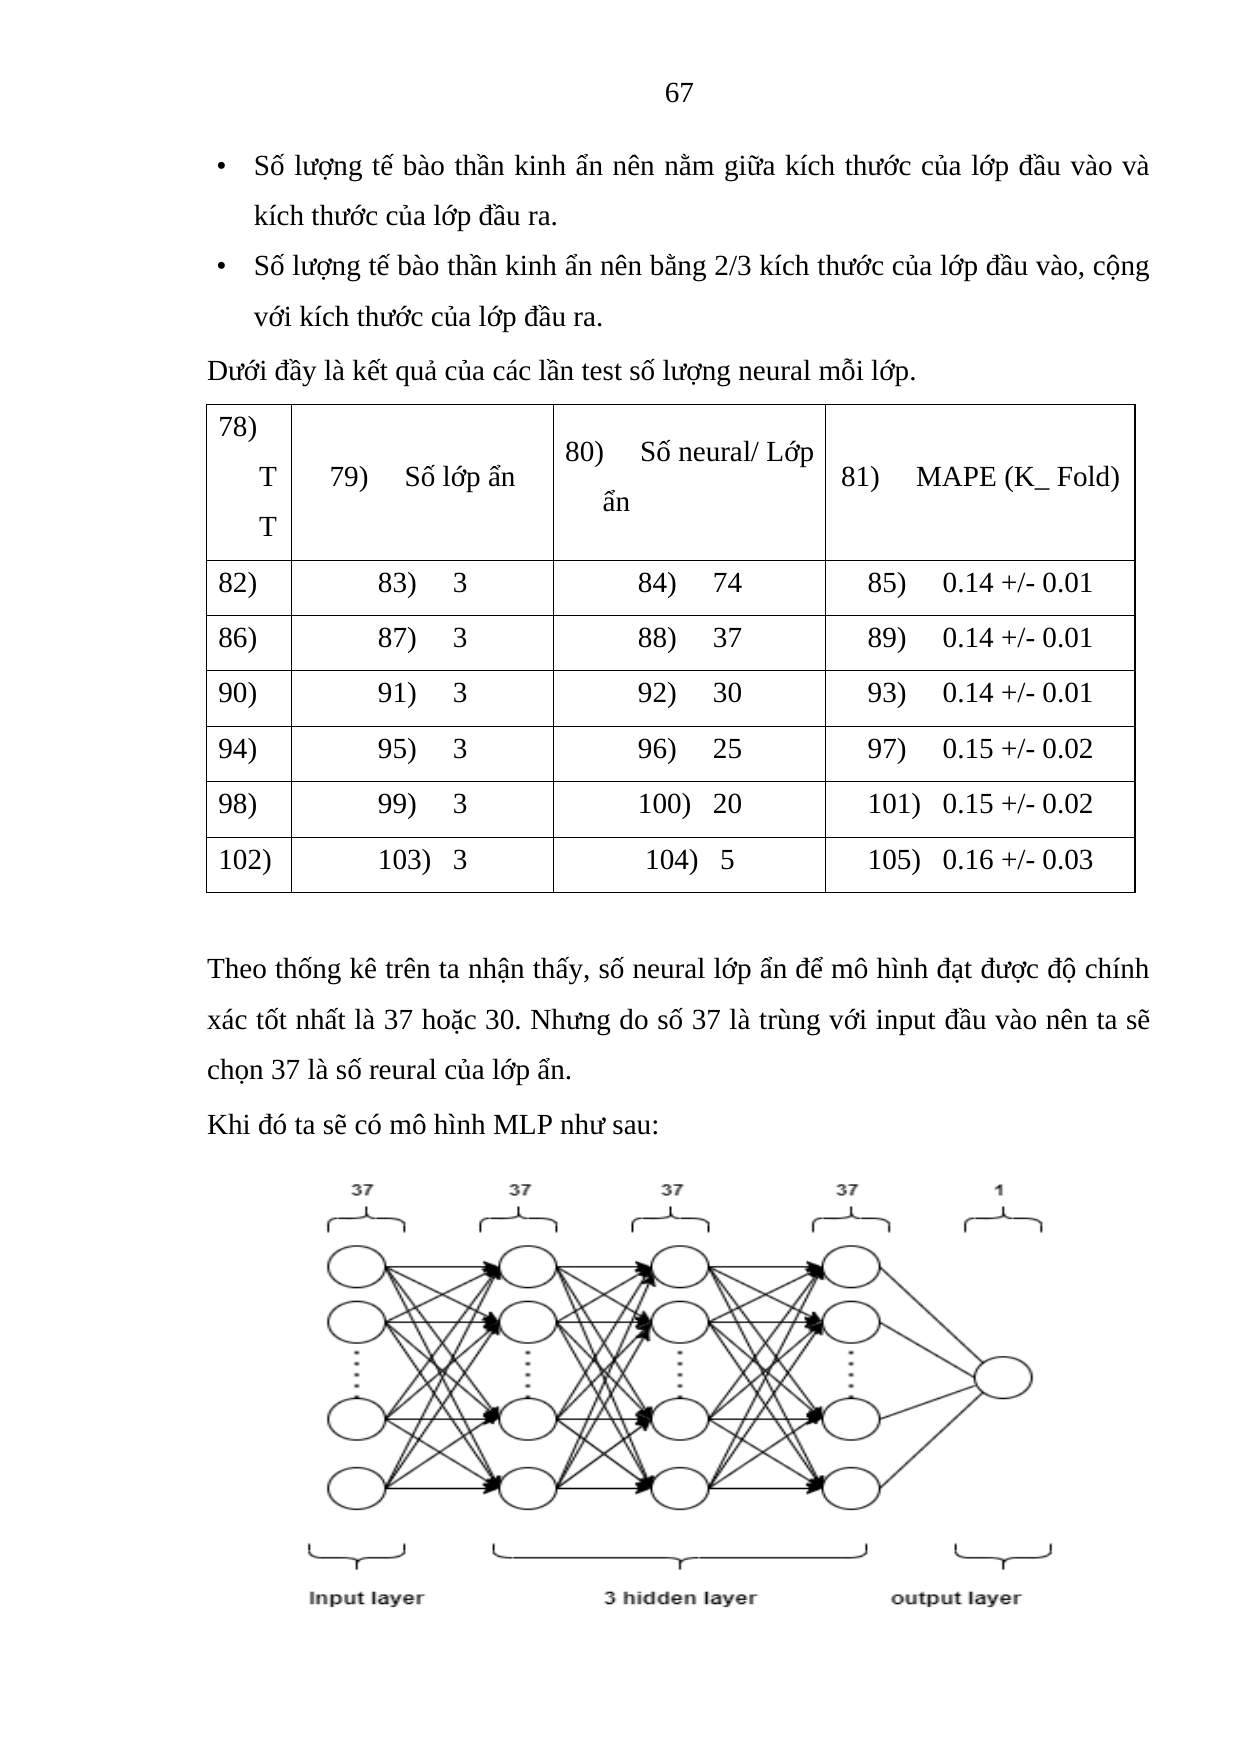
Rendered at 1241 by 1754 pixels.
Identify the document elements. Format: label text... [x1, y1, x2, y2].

text Theo thống kê trên ta nhận thấy, số neural lớp ẩn để mô hình đạt được độ chính xác tốt nhất là 37 hoặc 30. Nhưng do số 37 là trùng với input đầu vào nên ta sẽ chọn 37 là số reural của lớp ẩn. [207, 952, 1152, 1086]
table_cell 3 [292, 727, 553, 781]
table_cell 30 [554, 671, 825, 726]
table_cell 0.14 +/- 0.01 [826, 616, 1134, 670]
table_cell 3 [292, 782, 553, 837]
table_cell 3 [207, 671, 291, 726]
table_cell 5 [554, 838, 825, 892]
text Khi đó ta sẽ có mô hình MLP như sau: [207, 1107, 1152, 1140]
table_cell 20 [554, 782, 825, 837]
table_cell 25 [554, 727, 825, 781]
list Số lượng tế bào thần kinh ẩn nên bằng 2/3 kích thước của lớp đầu vào, cộng với kích thước của lớp đầu ra. [216, 248, 1152, 332]
table_cell 74 [554, 561, 825, 615]
table_header MAPE (K_ Fold) [826, 405, 1134, 559]
table_cell 0.15 +/- 0.02 [826, 727, 1134, 781]
table_header Số neural/ Lớp ẩn [554, 405, 825, 559]
table_cell 6 [207, 838, 291, 892]
table_cell 3 [292, 838, 553, 892]
table_cell 3 [292, 561, 553, 615]
picture [265, 1161, 1094, 1621]
table_cell 2 [207, 616, 291, 670]
table_cell 37 [554, 616, 825, 670]
table_cell 0.14 +/- 0.01 [826, 671, 1134, 726]
table_cell 4 [207, 727, 291, 781]
table_cell 5 [207, 782, 291, 837]
text Dưới đầy là kết quả của các lần test số lượng neural mỗi lớp. [207, 353, 1152, 387]
table_cell 1 [207, 561, 291, 615]
table_cell 0.15 +/- 0.02 [826, 782, 1134, 837]
table_cell 0.16 +/- 0.03 [826, 838, 1134, 892]
table_cell 0.14 +/- 0.01 [826, 561, 1134, 615]
table_header Số lớp ẩn [292, 405, 553, 559]
list Số lượng tế bào thần kinh ẩn nên nằm giữa kích thước của lớp đầu vào và kích thước của lớp đầu ra. [216, 148, 1152, 232]
table_cell 3 [292, 671, 553, 726]
table_header STT [207, 405, 291, 559]
table_cell 3 [292, 616, 553, 670]
